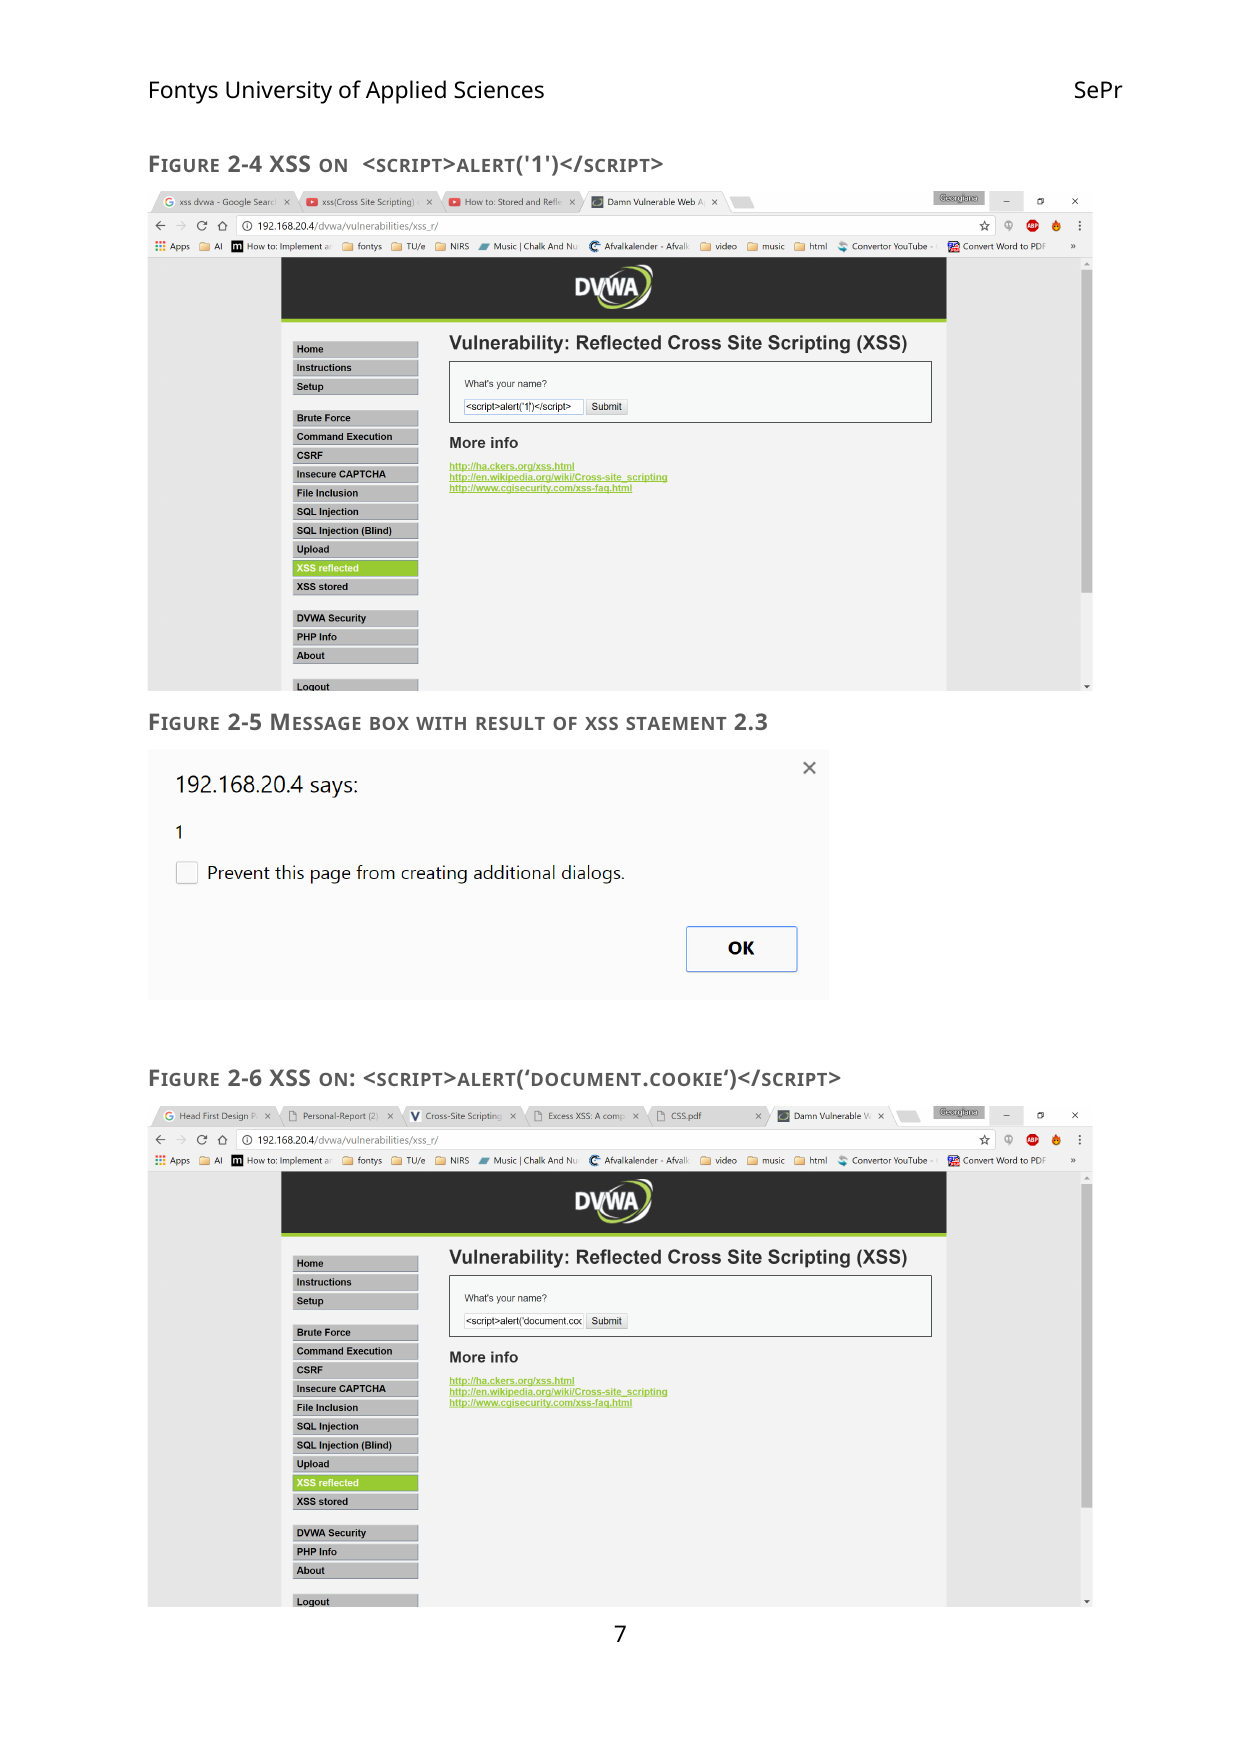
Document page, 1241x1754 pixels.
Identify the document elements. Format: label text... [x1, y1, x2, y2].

picture [147, 191, 1093, 691]
picture [147, 1106, 1093, 1607]
picture [147, 749, 829, 1000]
